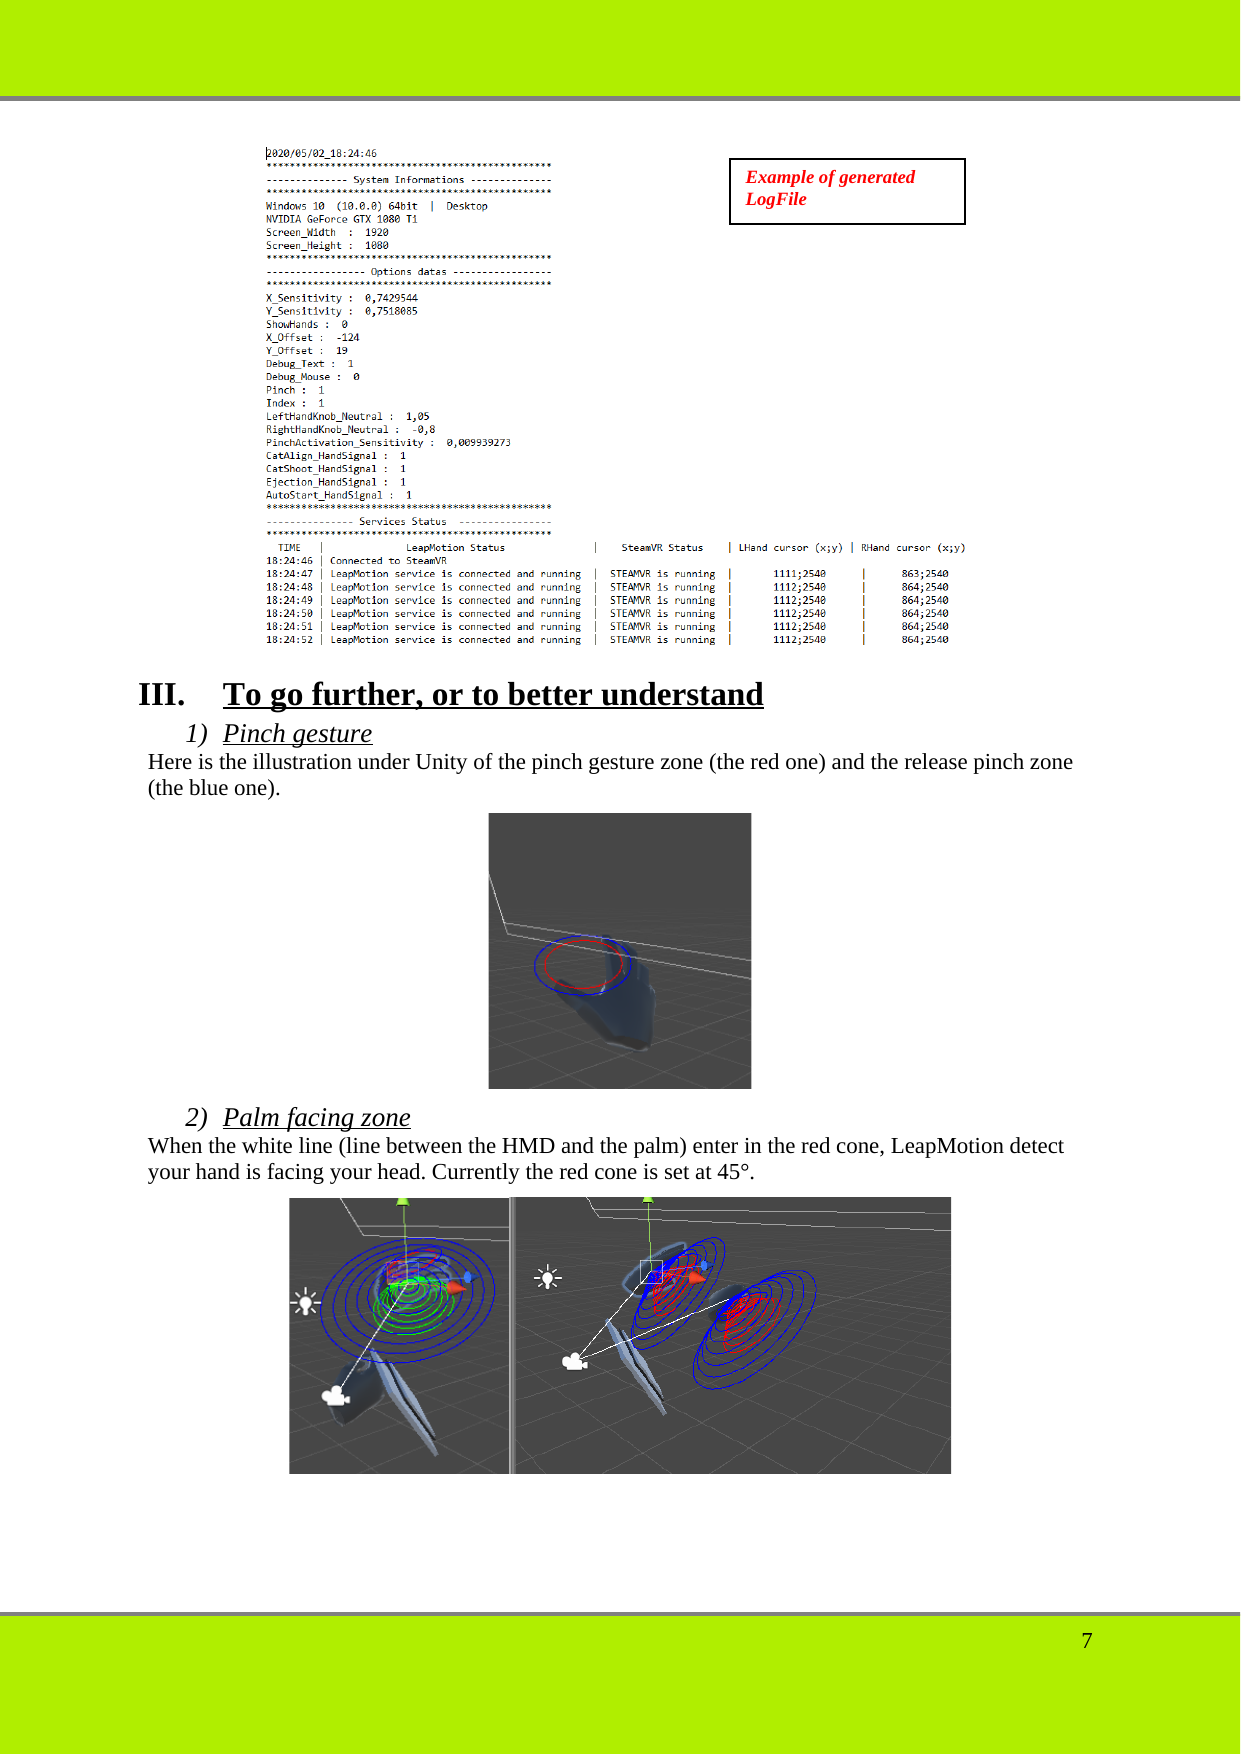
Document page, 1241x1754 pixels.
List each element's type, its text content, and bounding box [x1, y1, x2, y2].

text Here is the illustration under Unity of the pinch gesture zone (the red one) and the release pinch zone (the blue one). [148, 748, 1093, 801]
picture [265, 147, 975, 650]
subtitle Pinch gesture [185, 717, 1093, 748]
picture [488, 813, 752, 1089]
subtitle To go further, or to better understand [185, 674, 1093, 712]
subtitle Palm facing zone [185, 1101, 1093, 1132]
text When the white line (line between the HMD and the palm) enter in the red cone, LeapMotion detect your hand is facing your head. Currently the red cone is set at 45°. [148, 1132, 1093, 1184]
picture [289, 1197, 952, 1474]
